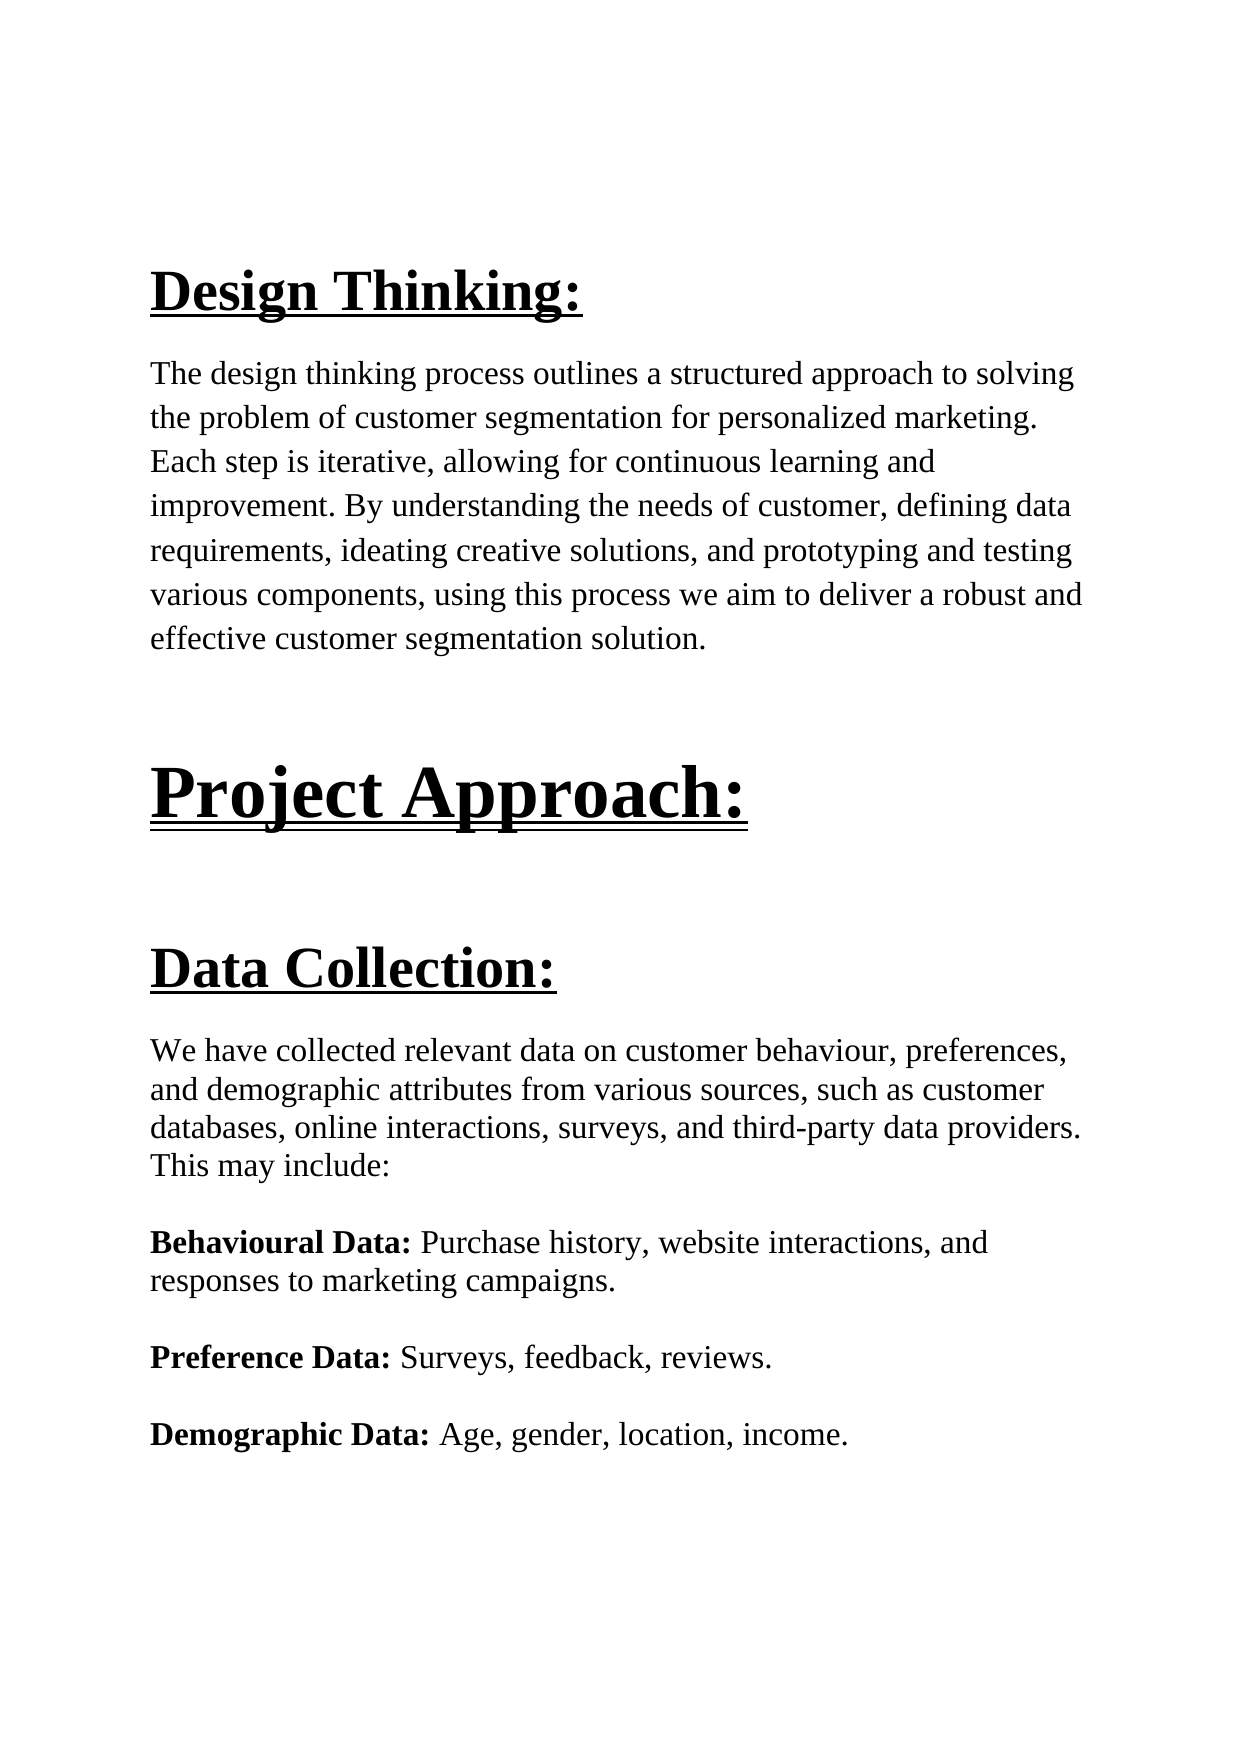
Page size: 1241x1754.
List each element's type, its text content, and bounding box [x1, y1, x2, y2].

text The design thinking process outlines a structured approach to solving the problem of customer segmentation for personalized marketing. Each step is iterative, allowing for continuous learning and improvement. By understanding the needs of customer, defining data requirements, ideating creative solutions, and prototyping and testing various components, using this process we aim to deliver a robust and effective customer segmentation solution. [150, 353, 1090, 656]
text Design Thinking: [150, 256, 1090, 323]
text Preference Data: Surveys, feedback, reviews. [150, 1337, 1090, 1376]
text This may include: [150, 1146, 1090, 1184]
text Project Approach: [150, 748, 1090, 834]
text We have collected relevant data on customer behaviour, preferences, and demographic attributes from various sources, such as customer databases, online interactions, surveys, and third-party data providers. [150, 1031, 1090, 1146]
text Behavioural Data: Purchase history, website interactions, and responses to marketing campaigns. [150, 1222, 1090, 1299]
text Demographic Data: Age, gender, location, income. [150, 1414, 1090, 1452]
text Data Collection: [150, 933, 1090, 1000]
